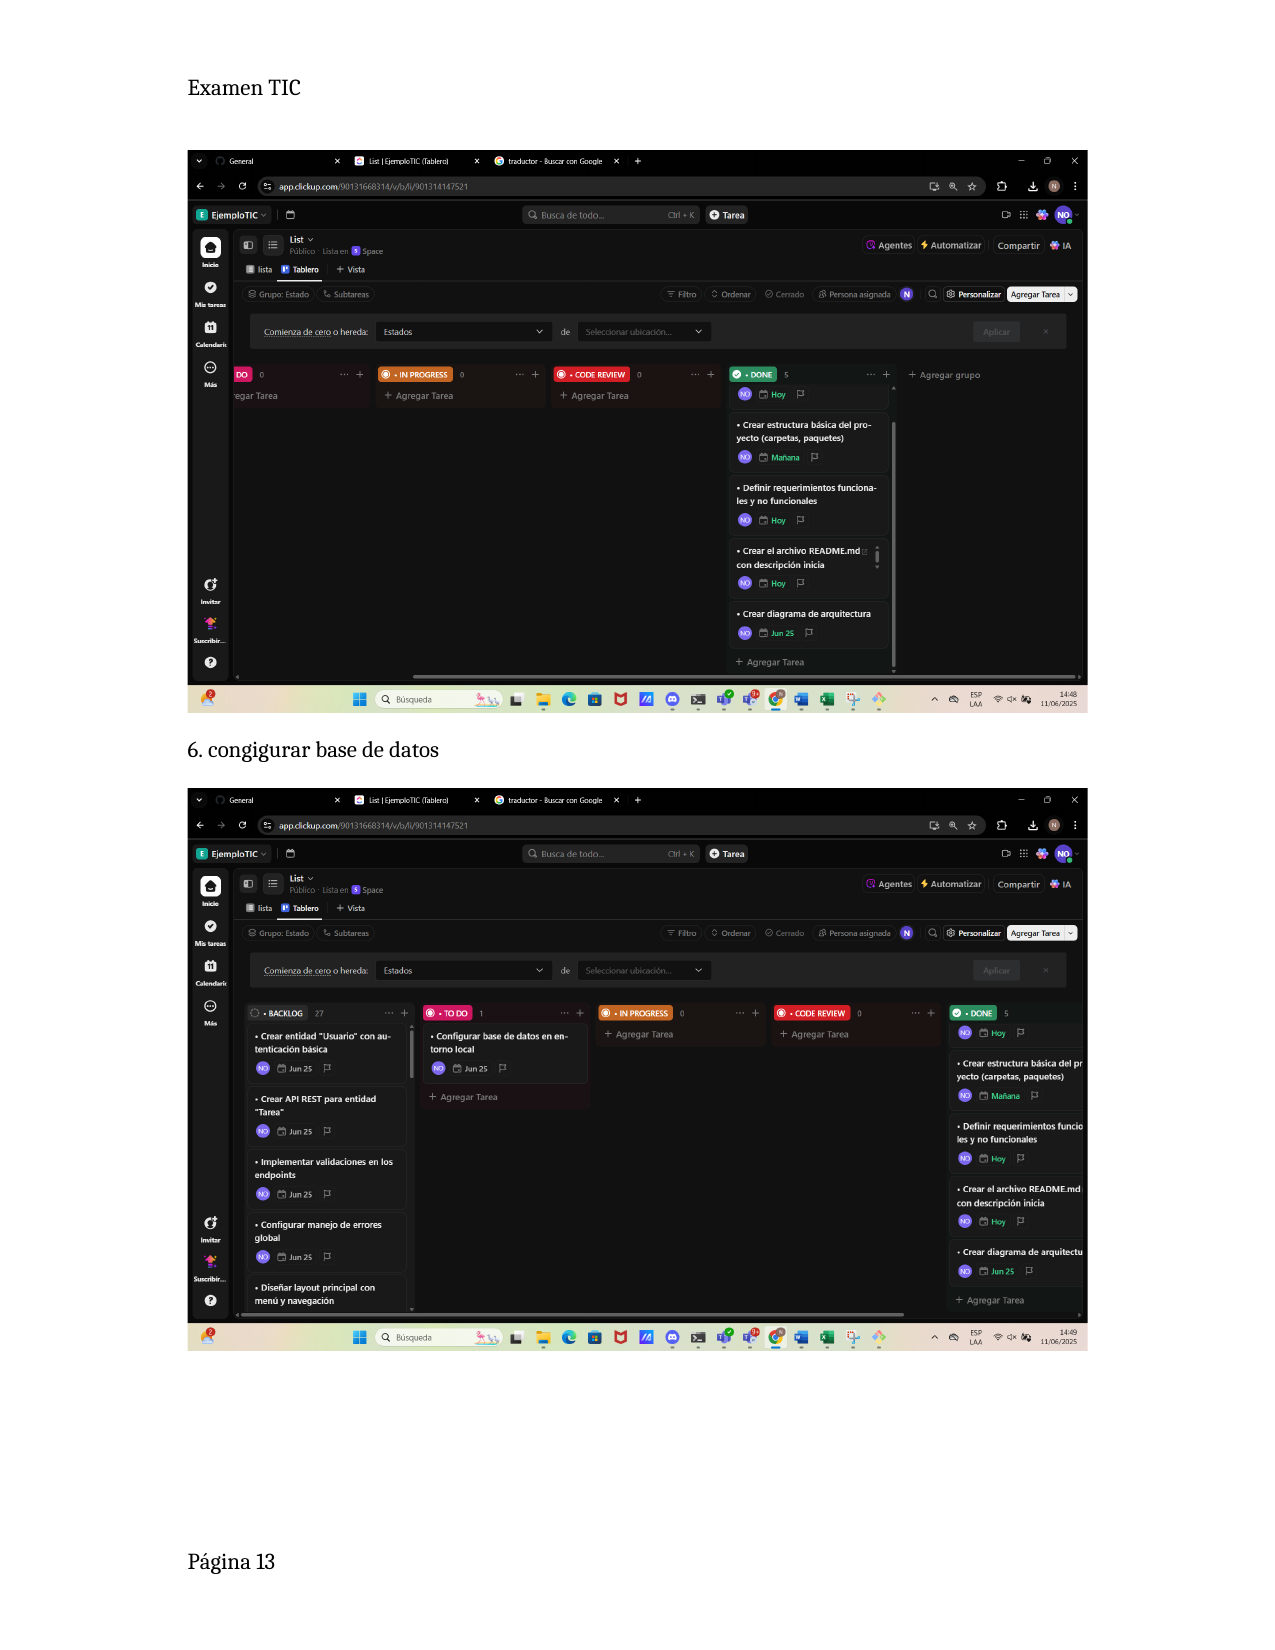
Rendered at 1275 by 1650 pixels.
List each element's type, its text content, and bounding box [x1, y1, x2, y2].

picture [187, 788, 1088, 1351]
text 6. congigurar base de datos [187, 737, 1087, 763]
picture [187, 150, 1088, 713]
